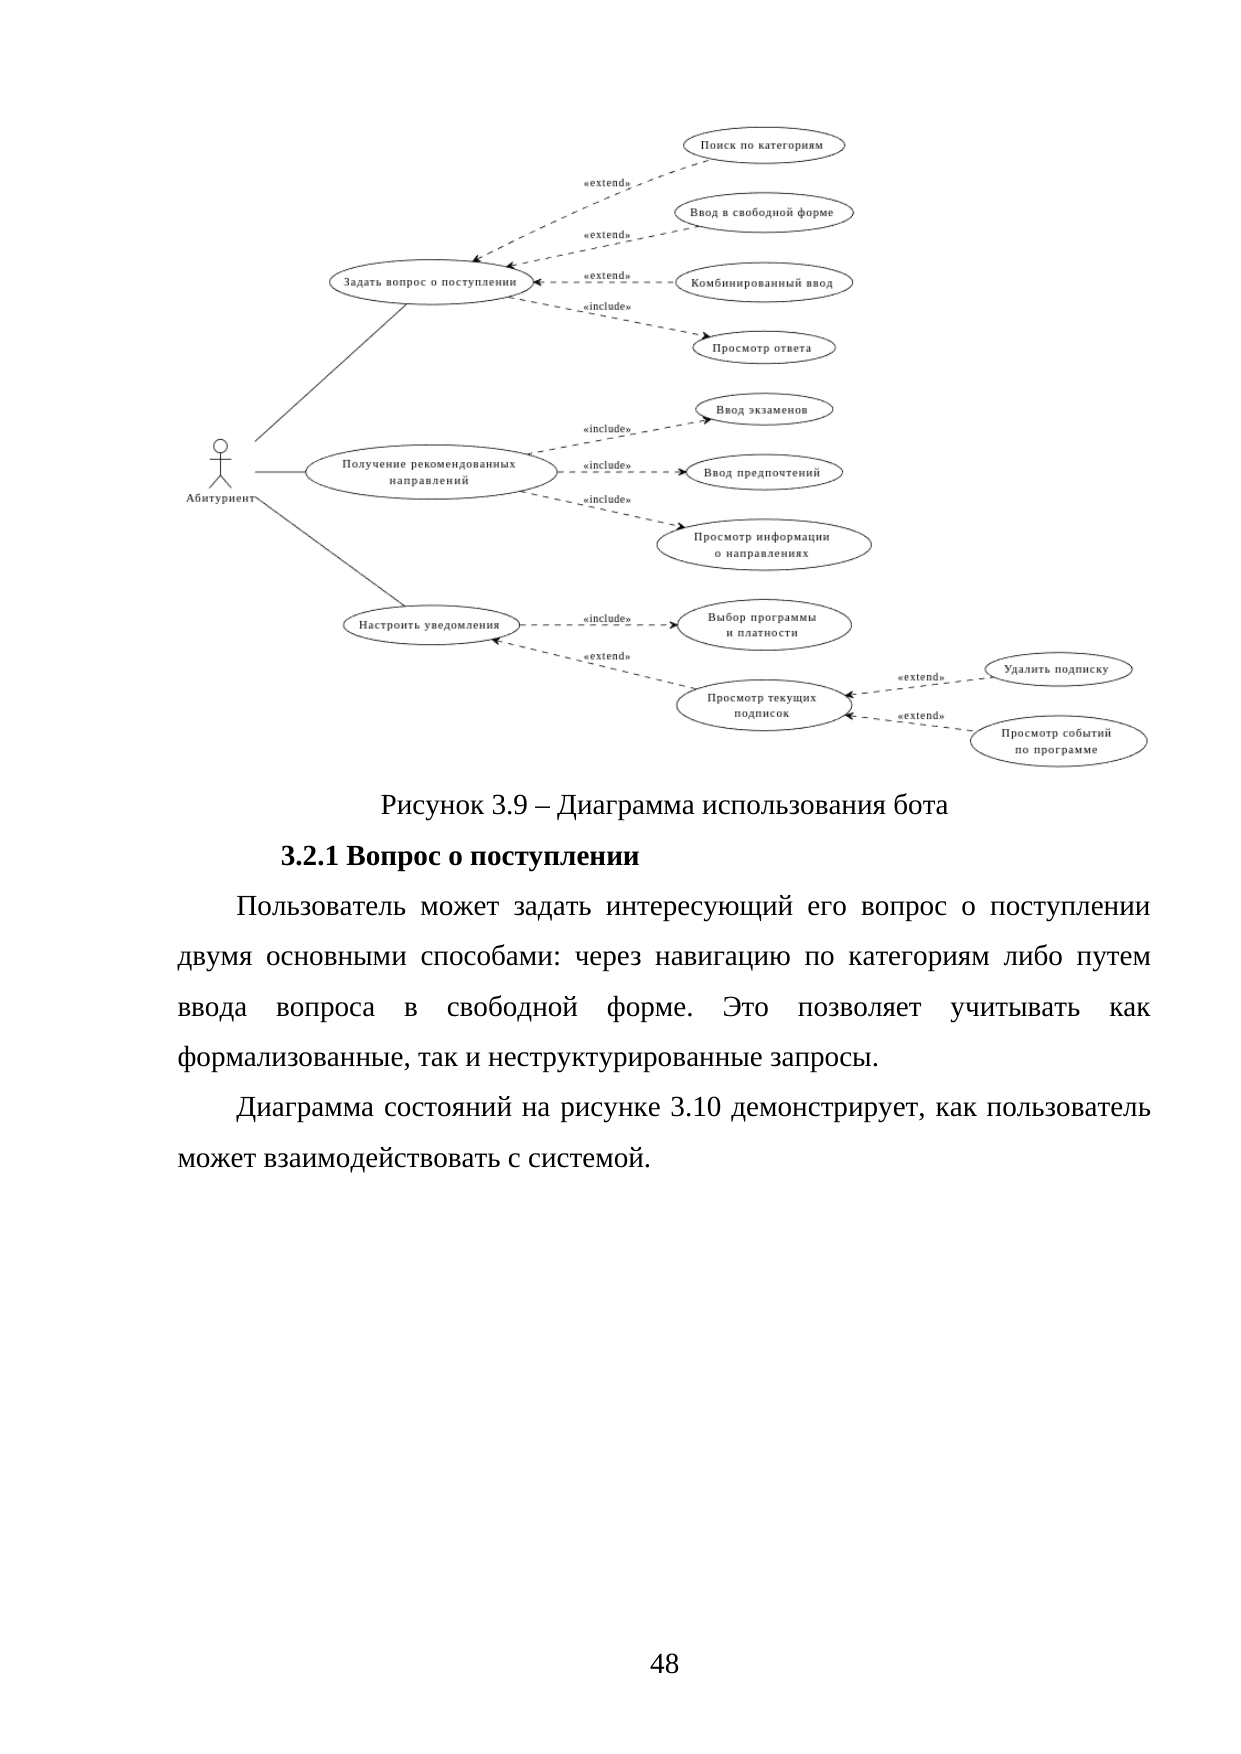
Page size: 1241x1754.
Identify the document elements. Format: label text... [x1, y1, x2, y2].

text Пользователь может задать интересующий его вопрос о поступлении двумя основными способами: через навигацию по категориям либо путем ввода вопроса в свободной форме. Это позволяет учитывать как формализованные, так и неструктурированные запросы. [177, 888, 1152, 1073]
text Рисунок 3.9 – Диаграмма использования бота [177, 787, 1152, 821]
text Вопрос о поступлении [281, 838, 1152, 871]
picture [177, 118, 1152, 771]
text Диаграмма состояний на рисунке 3.10 демонстрирует, как пользователь может взаимодействовать с системой. [177, 1089, 1152, 1173]
